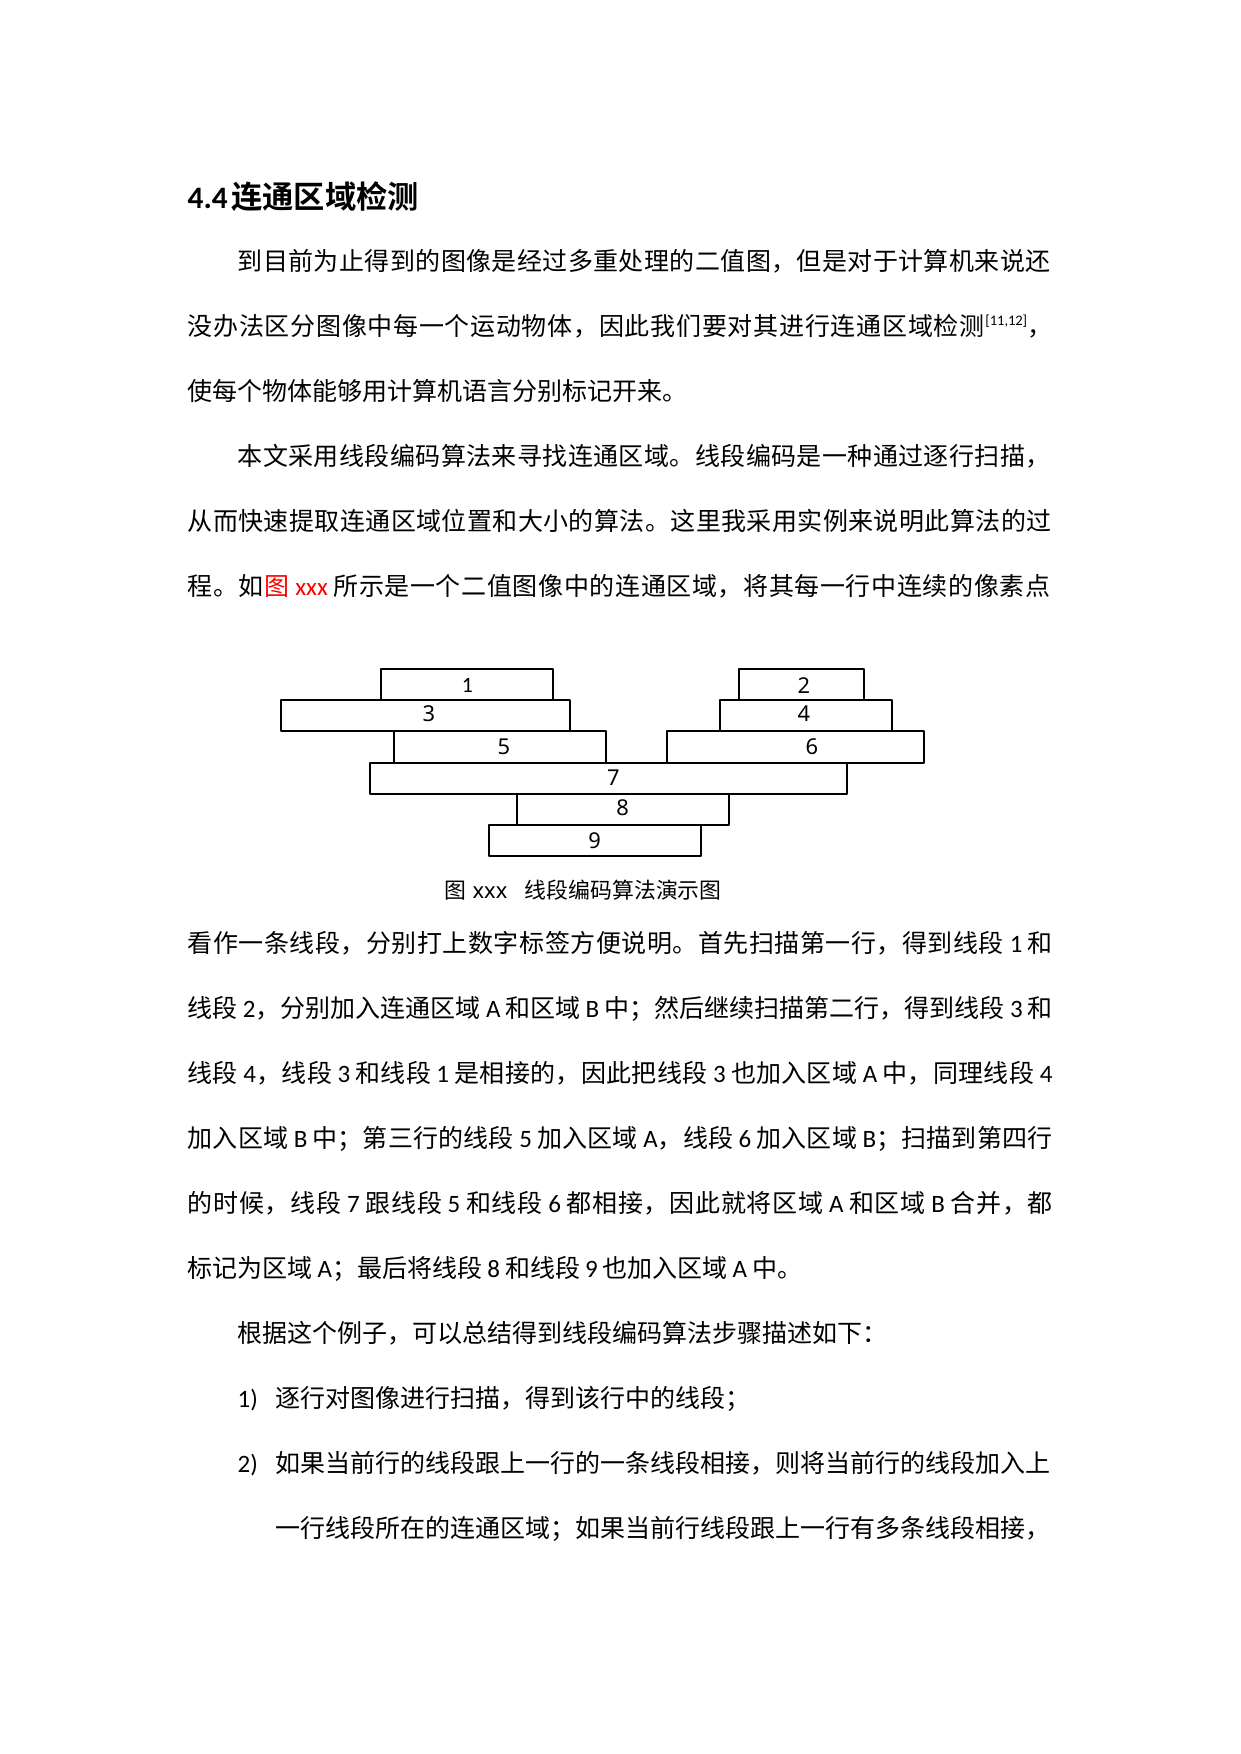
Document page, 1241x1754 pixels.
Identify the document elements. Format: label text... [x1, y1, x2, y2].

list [237, 1429, 1053, 1559]
text 本文采用线段编码算法来寻找连通区域。线段编码是一种通过逐行扫描，从而快速提取连通区域位置和大小的算法。这里我采用实例来说明此算法的过程。如图xxx所示是一个二值图像中的连通区域，将其每一行中连续的像素点看作一条线段，分别打上数字标签方便说明。首先扫描第一行，得到线段1和线段2，分别加入连通区域A和区域B中；然后继续扫描第二行，得到线段3和线段4，线段3和线段1是相接的，因此把线段3也加入区域A中，同理线段4加入区域B中；第三行的线段5加入区域A，线段6加入区域B；扫描到第四行的时候，线段7跟线段5和线段6都相接，因此就将区域A和区域B合并，都标记为区域A；最后将线段8和线段9也加入区域A中。 [187, 422, 1053, 1299]
list 连通区域检测 [187, 162, 1053, 227]
list 逐行对图像进行扫描，得到该行中的线段； [237, 1364, 1053, 1429]
text 到目前为止得到的图像是经过多重处理的二值图，但是对于计算机来说还没办法区分图像中每一个运动物体，因此我们要对其进行连通区域检测[11,12]，使每个物体能够用计算机语言分别标记开来。 [187, 227, 1053, 422]
text 根据这个例子，可以总结得到线段编码算法步骤描述如下： [187, 1299, 1053, 1364]
